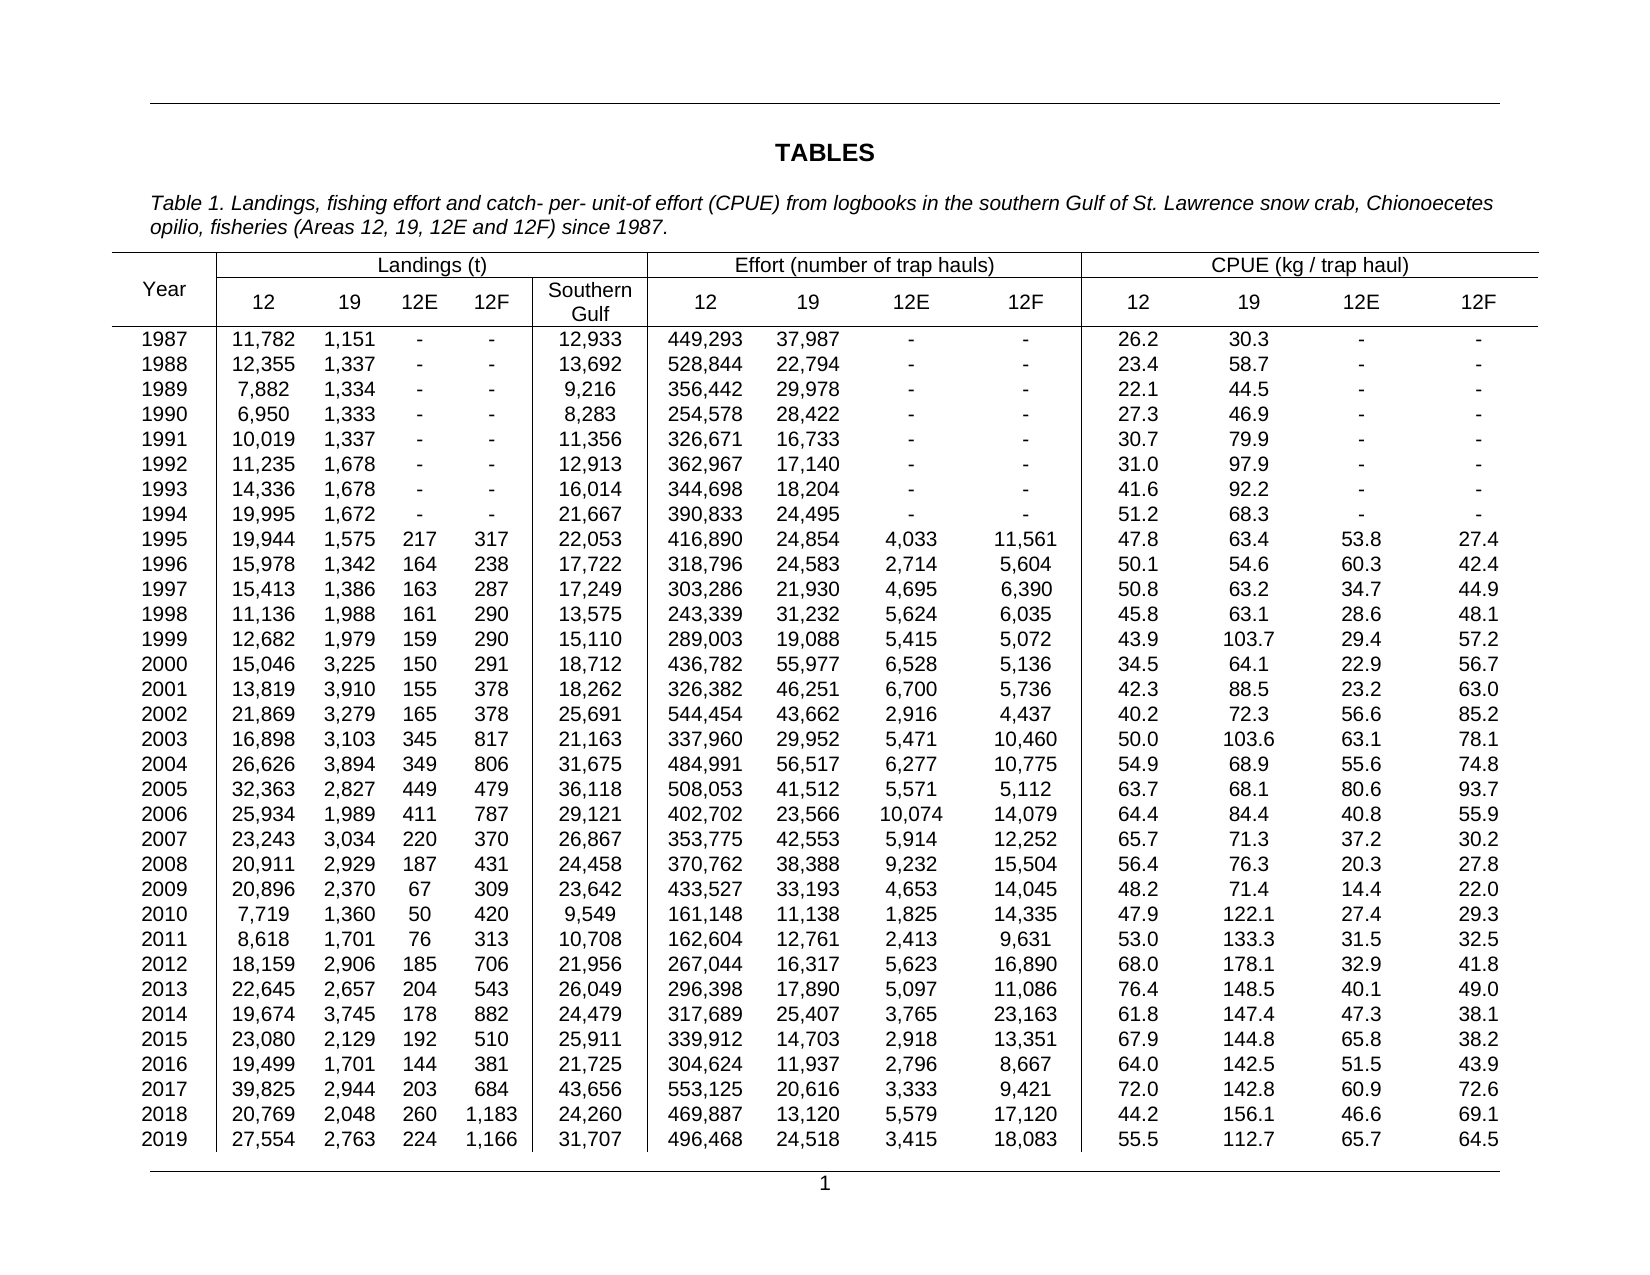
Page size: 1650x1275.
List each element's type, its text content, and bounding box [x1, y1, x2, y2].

table_cell 74.8 [1419, 752, 1538, 777]
table_cell 88.5 [1194, 677, 1303, 702]
table_cell 17,890 [763, 977, 853, 1002]
table_cell 50.1 [1082, 552, 1194, 577]
table_cell 22.1 [1082, 377, 1194, 402]
table_cell 41.8 [1419, 952, 1538, 977]
table_cell 47.9 [1082, 902, 1194, 927]
table_cell 1,334 [310, 377, 389, 402]
table_cell 51.2 [1082, 502, 1194, 527]
table_cell 6,277 [853, 752, 969, 777]
table_cell 345 [389, 727, 451, 752]
table_cell 23,080 [217, 1027, 310, 1052]
table_cell 318,796 [648, 552, 763, 577]
table_cell 51.5 [1303, 1052, 1419, 1077]
table_cell 9,232 [853, 852, 969, 877]
table_cell 243,339 [648, 602, 763, 627]
table_cell 46,251 [763, 677, 853, 702]
table_cell 1989 [112, 377, 216, 402]
table_cell 217 [389, 527, 451, 552]
table_cell 31,675 [533, 752, 647, 777]
table_cell 5,072 [969, 627, 1081, 652]
table_cell 11,937 [763, 1052, 853, 1077]
table_cell 11,356 [533, 427, 647, 452]
table_cell 68.0 [1082, 952, 1194, 977]
table_cell 19,944 [217, 527, 310, 552]
table_cell 15,978 [217, 552, 310, 577]
table_cell 339,912 [648, 1027, 763, 1052]
table_cell 9,631 [969, 927, 1081, 952]
table_cell 553,125 [648, 1077, 763, 1102]
table_cell 317,689 [648, 1002, 763, 1027]
table_cell 5,604 [969, 552, 1081, 577]
table_cell 93.7 [1419, 777, 1538, 802]
table_cell 479 [451, 777, 532, 802]
table_cell 63.4 [1194, 527, 1303, 552]
table_cell 1,337 [310, 427, 389, 452]
table_cell 2016 [112, 1052, 216, 1077]
table_cell 12,933 [533, 327, 647, 352]
table_cell 42,553 [763, 827, 853, 852]
table_cell 378 [451, 702, 532, 727]
table_cell 103.6 [1194, 727, 1303, 752]
table_cell 2,370 [310, 877, 389, 902]
table_cell 390,833 [648, 502, 763, 527]
table_cell 26,867 [533, 827, 647, 852]
table_cell 53.8 [1303, 527, 1419, 552]
table_cell 159 [389, 627, 451, 652]
table_cell 2,048 [310, 1102, 389, 1127]
table_cell 8,283 [533, 402, 647, 427]
table_cell 12 [217, 278, 310, 326]
table_cell 38.1 [1419, 1002, 1538, 1027]
table_cell 42.3 [1082, 677, 1194, 702]
table_cell - [1419, 377, 1538, 402]
table_cell 2019 [112, 1127, 216, 1152]
table_cell 80.6 [1303, 777, 1419, 802]
table_cell 12F [1419, 278, 1538, 326]
table_cell - [969, 402, 1081, 427]
table_cell 18,159 [217, 952, 310, 977]
table_cell 47.8 [1082, 527, 1194, 552]
table_cell 55.6 [1303, 752, 1419, 777]
table_cell 16,898 [217, 727, 310, 752]
table_cell 2011 [112, 927, 216, 952]
table_cell 31.0 [1082, 452, 1194, 477]
table_cell 192 [389, 1027, 451, 1052]
table_cell 34.5 [1082, 652, 1194, 677]
table_cell 30.3 [1194, 327, 1303, 352]
table_cell 103.7 [1194, 627, 1303, 652]
table_cell 60.3 [1303, 552, 1419, 577]
table_cell - [451, 427, 532, 452]
table_cell 1994 [112, 502, 216, 527]
table_cell 5,471 [853, 727, 969, 752]
table_cell - [451, 402, 532, 427]
table_cell 40.2 [1082, 702, 1194, 727]
table_cell 133.3 [1194, 927, 1303, 952]
table_cell 806 [451, 752, 532, 777]
table_cell 420 [451, 902, 532, 927]
table_cell 13,819 [217, 677, 310, 702]
table_cell 20.3 [1303, 852, 1419, 877]
table_cell 17,140 [763, 452, 853, 477]
table_cell - [451, 352, 532, 377]
table_cell 24,854 [763, 527, 853, 552]
table_cell 31,707 [533, 1127, 647, 1152]
table_cell 24,479 [533, 1002, 647, 1027]
table_cell 10,019 [217, 427, 310, 452]
table_cell 27.4 [1419, 527, 1538, 552]
table_cell 17,120 [969, 1102, 1081, 1127]
table_cell 147.4 [1194, 1002, 1303, 1027]
table_cell 29.4 [1303, 627, 1419, 652]
table_cell 1,672 [310, 502, 389, 527]
table_cell 204 [389, 977, 451, 1002]
table_cell 63.0 [1419, 677, 1538, 702]
table_cell 15,046 [217, 652, 310, 677]
table_cell - [389, 352, 451, 377]
table_cell 178 [389, 1002, 451, 1027]
table_cell - [1303, 427, 1419, 452]
table_cell 6,035 [969, 602, 1081, 627]
table_cell 56.6 [1303, 702, 1419, 727]
table_cell 2018 [112, 1102, 216, 1127]
table_cell 8,667 [969, 1052, 1081, 1077]
table_cell - [451, 327, 532, 352]
table_cell 65.7 [1082, 827, 1194, 852]
table_cell 32,363 [217, 777, 310, 802]
table_cell 46.6 [1303, 1102, 1419, 1127]
table_cell - [389, 452, 451, 477]
table_cell 2,413 [853, 927, 969, 952]
table_cell 69.1 [1419, 1102, 1538, 1127]
table_cell 1991 [112, 427, 216, 452]
table_cell 63.2 [1194, 577, 1303, 602]
table_cell 32.5 [1419, 927, 1538, 952]
table_cell 36,118 [533, 777, 647, 802]
table_cell 317 [451, 527, 532, 552]
table_cell - [853, 477, 969, 502]
table_cell 356,442 [648, 377, 763, 402]
table_cell 416,890 [648, 527, 763, 552]
table_cell - [969, 427, 1081, 452]
table_cell 23,566 [763, 802, 853, 827]
table_cell 1987 [112, 327, 216, 352]
table_cell 260 [389, 1102, 451, 1127]
table_cell 55.9 [1419, 802, 1538, 827]
table_cell 10,074 [853, 802, 969, 827]
table_cell 43,656 [533, 1077, 647, 1102]
table_cell 3,225 [310, 652, 389, 677]
table_cell 1,678 [310, 477, 389, 502]
table_cell 1,342 [310, 552, 389, 577]
table_cell 63.1 [1194, 602, 1303, 627]
table_cell 12,682 [217, 627, 310, 652]
table_cell - [969, 377, 1081, 402]
table_cell 22,053 [533, 527, 647, 552]
table_cell - [1419, 352, 1538, 377]
table_cell 32.9 [1303, 952, 1419, 977]
table_cell 1,979 [310, 627, 389, 652]
table_cell - [451, 477, 532, 502]
table_cell - [1303, 452, 1419, 477]
table_cell 2,918 [853, 1027, 969, 1052]
table_cell 25,691 [533, 702, 647, 727]
table_cell 31,232 [763, 602, 853, 627]
table_cell 326,382 [648, 677, 763, 702]
table_cell 38.2 [1419, 1027, 1538, 1052]
table_cell 20,616 [763, 1077, 853, 1102]
table_cell 21,667 [533, 502, 647, 527]
table_cell 23,163 [969, 1002, 1081, 1027]
table_cell 11,136 [217, 602, 310, 627]
table_cell 162,604 [648, 927, 763, 952]
table_cell 41,512 [763, 777, 853, 802]
table_cell - [451, 377, 532, 402]
table_cell - [389, 327, 451, 352]
table_cell 144 [389, 1052, 451, 1077]
table_cell 41.6 [1082, 477, 1194, 502]
table_cell 19,995 [217, 502, 310, 527]
table_cell 303,286 [648, 577, 763, 602]
table_cell 18,712 [533, 652, 647, 677]
table_cell 2012 [112, 952, 216, 977]
table_cell 290 [451, 627, 532, 652]
table_cell 254,578 [648, 402, 763, 427]
table_cell 10,775 [969, 752, 1081, 777]
table_cell 27.8 [1419, 852, 1538, 877]
table_cell - [1303, 402, 1419, 427]
table_header Landings (t) [217, 253, 647, 277]
table_cell - [853, 402, 969, 427]
table_cell 65.7 [1303, 1127, 1419, 1152]
table_cell 47.3 [1303, 1002, 1419, 1027]
table_cell 187 [389, 852, 451, 877]
table_cell 1995 [112, 527, 216, 552]
table_cell 11,782 [217, 327, 310, 352]
table_cell 3,333 [853, 1077, 969, 1102]
table_cell 436,782 [648, 652, 763, 677]
table_cell 44.5 [1194, 377, 1303, 402]
table_cell 148.5 [1194, 977, 1303, 1002]
table_cell - [853, 452, 969, 477]
table_cell - [969, 352, 1081, 377]
table_cell 12E [1303, 278, 1419, 326]
table_cell 370,762 [648, 852, 763, 877]
table_cell 9,216 [533, 377, 647, 402]
table_cell 469,887 [648, 1102, 763, 1127]
table_cell 5,097 [853, 977, 969, 1002]
table_cell 1992 [112, 452, 216, 477]
table_cell 2017 [112, 1077, 216, 1102]
table_cell - [969, 452, 1081, 477]
table_cell 296,398 [648, 977, 763, 1002]
table_cell 40.8 [1303, 802, 1419, 827]
table_cell 27.3 [1082, 402, 1194, 427]
table_cell 18,083 [969, 1127, 1081, 1152]
table_cell 1988 [112, 352, 216, 377]
table_cell 34.7 [1303, 577, 1419, 602]
table_cell 22.0 [1419, 877, 1538, 902]
table_cell 484,991 [648, 752, 763, 777]
table_cell 528,844 [648, 352, 763, 377]
table_cell 882 [451, 1002, 532, 1027]
table_cell 50.8 [1082, 577, 1194, 602]
table_cell 64.4 [1082, 802, 1194, 827]
table_cell 5,571 [853, 777, 969, 802]
table_cell 4,437 [969, 702, 1081, 727]
table_cell 37,987 [763, 327, 853, 352]
table_cell 402,702 [648, 802, 763, 827]
table_cell 78.1 [1419, 727, 1538, 752]
table_cell 48.2 [1082, 877, 1194, 902]
table_cell 326,671 [648, 427, 763, 452]
table_cell 337,960 [648, 727, 763, 752]
table_cell 19,499 [217, 1052, 310, 1077]
table_cell 63.7 [1082, 777, 1194, 802]
table_cell 5,624 [853, 602, 969, 627]
table_cell 2,714 [853, 552, 969, 577]
table_cell 68.3 [1194, 502, 1303, 527]
table_cell 63.1 [1303, 727, 1419, 752]
table_cell 5,914 [853, 827, 969, 852]
table_cell 3,765 [853, 1002, 969, 1027]
table_cell 238 [451, 552, 532, 577]
table_header Year [112, 253, 216, 326]
table_cell 3,745 [310, 1002, 389, 1027]
table_cell 19,088 [763, 627, 853, 652]
table_cell 5,136 [969, 652, 1081, 677]
table_cell 2004 [112, 752, 216, 777]
table_cell 12F [451, 278, 532, 326]
table_cell 304,624 [648, 1052, 763, 1077]
table_cell 2,929 [310, 852, 389, 877]
table_cell 21,869 [217, 702, 310, 727]
table_cell 44.2 [1082, 1102, 1194, 1127]
table_cell 5,736 [969, 677, 1081, 702]
table_cell 50 [389, 902, 451, 927]
table_cell 29.3 [1419, 902, 1538, 927]
table_cell 31.5 [1303, 927, 1419, 952]
table_cell 1,360 [310, 902, 389, 927]
table_cell 72.3 [1194, 702, 1303, 727]
table_cell 1,988 [310, 602, 389, 627]
table_cell 17,249 [533, 577, 647, 602]
table_cell - [1419, 327, 1538, 352]
table_cell 1,183 [451, 1102, 532, 1127]
table_cell 2005 [112, 777, 216, 802]
table_cell 20,911 [217, 852, 310, 877]
table_cell 543 [451, 977, 532, 1002]
table_cell 2000 [112, 652, 216, 677]
table_cell 43,662 [763, 702, 853, 727]
table_cell 12,761 [763, 927, 853, 952]
table_cell 14,703 [763, 1027, 853, 1052]
table_cell 24,583 [763, 552, 853, 577]
table_cell - [1419, 452, 1538, 477]
table_cell 684 [451, 1077, 532, 1102]
table_cell 72.6 [1419, 1077, 1538, 1102]
table_cell 13,120 [763, 1102, 853, 1127]
table_cell 544,454 [648, 702, 763, 727]
table_cell - [853, 377, 969, 402]
table_cell 313 [451, 927, 532, 952]
table_cell 12E [389, 278, 451, 326]
table_cell 56.7 [1419, 652, 1538, 677]
table_cell 85.2 [1419, 702, 1538, 727]
table_cell 43.9 [1082, 627, 1194, 652]
table_cell 2,944 [310, 1077, 389, 1102]
table_cell 2,827 [310, 777, 389, 802]
table_cell - [1303, 352, 1419, 377]
table_cell 11,235 [217, 452, 310, 477]
table_cell 1,166 [451, 1127, 532, 1152]
table_cell 42.4 [1419, 552, 1538, 577]
table_cell 64.0 [1082, 1052, 1194, 1077]
table_cell 10,708 [533, 927, 647, 952]
table_cell 15,110 [533, 627, 647, 652]
table_cell 64.1 [1194, 652, 1303, 677]
table_cell 13,351 [969, 1027, 1081, 1052]
table_cell 14,335 [969, 902, 1081, 927]
table_cell 178.1 [1194, 952, 1303, 977]
table_cell 45.8 [1082, 602, 1194, 627]
table_cell 1,989 [310, 802, 389, 827]
table_cell 1,151 [310, 327, 389, 352]
table_cell 39,825 [217, 1077, 310, 1102]
table_cell 21,725 [533, 1052, 647, 1077]
table_cell 16,014 [533, 477, 647, 502]
table_cell 55.5 [1082, 1127, 1194, 1152]
table_cell 144.8 [1194, 1027, 1303, 1052]
table_cell 309 [451, 877, 532, 902]
table_cell 26.2 [1082, 327, 1194, 352]
table_cell - [969, 502, 1081, 527]
table_cell 1,337 [310, 352, 389, 377]
table_cell 1993 [112, 477, 216, 502]
table_cell 22.9 [1303, 652, 1419, 677]
table_cell 706 [451, 952, 532, 977]
table_cell 21,956 [533, 952, 647, 977]
table_cell 11,086 [969, 977, 1081, 1002]
table_cell 13,575 [533, 602, 647, 627]
table_cell 156.1 [1194, 1102, 1303, 1127]
table_cell 55,977 [763, 652, 853, 677]
table_cell 20,769 [217, 1102, 310, 1127]
table_cell 37.2 [1303, 827, 1419, 852]
table_cell 1,678 [310, 452, 389, 477]
table_cell 2003 [112, 727, 216, 752]
table_cell - [451, 452, 532, 477]
table_header Effort (number of trap hauls) [648, 253, 1081, 277]
table_cell - [853, 502, 969, 527]
table_cell 21,930 [763, 577, 853, 602]
table_cell 787 [451, 802, 532, 827]
table_cell 16,733 [763, 427, 853, 452]
table_cell 12,913 [533, 452, 647, 477]
table_cell - [389, 377, 451, 402]
table_cell 2001 [112, 677, 216, 702]
table_cell - [969, 477, 1081, 502]
table_cell 24,518 [763, 1127, 853, 1152]
table_cell 30.2 [1419, 827, 1538, 852]
table_cell - [1303, 377, 1419, 402]
table_cell 60.9 [1303, 1077, 1419, 1102]
table_cell 17,722 [533, 552, 647, 577]
table_cell 12 [1082, 278, 1194, 326]
table_cell 2,906 [310, 952, 389, 977]
table_cell 1,825 [853, 902, 969, 927]
table_cell 362,967 [648, 452, 763, 477]
table_cell 3,034 [310, 827, 389, 852]
table_cell 28.6 [1303, 602, 1419, 627]
table_cell 21,163 [533, 727, 647, 752]
table_cell 24,495 [763, 502, 853, 527]
table_cell 1,701 [310, 1052, 389, 1077]
table_cell 12 [648, 278, 763, 326]
table_cell 2,657 [310, 977, 389, 1002]
table_cell 6,390 [969, 577, 1081, 602]
table_cell 23,642 [533, 877, 647, 902]
table_cell 26,049 [533, 977, 647, 1002]
table_cell 33,193 [763, 877, 853, 902]
table_cell 224 [389, 1127, 451, 1152]
table_cell 2014 [112, 1002, 216, 1027]
table_cell 370 [451, 827, 532, 852]
table_cell - [389, 427, 451, 452]
table_cell 3,279 [310, 702, 389, 727]
table_cell 817 [451, 727, 532, 752]
table_cell 76 [389, 927, 451, 952]
table_cell 12F [969, 278, 1081, 326]
table_cell 2008 [112, 852, 216, 877]
table_cell 1998 [112, 602, 216, 627]
table_cell - [1303, 477, 1419, 502]
table_cell 185 [389, 952, 451, 977]
table_cell 67 [389, 877, 451, 902]
table_cell 65.8 [1303, 1027, 1419, 1052]
table_cell 14,045 [969, 877, 1081, 902]
table_cell 161,148 [648, 902, 763, 927]
table_cell 4,033 [853, 527, 969, 552]
table_cell 14,079 [969, 802, 1081, 827]
table_cell 48.1 [1419, 602, 1538, 627]
table_cell 203 [389, 1077, 451, 1102]
table_cell 44.9 [1419, 577, 1538, 602]
table_cell 28,422 [763, 402, 853, 427]
table_cell 353,775 [648, 827, 763, 852]
table_cell 27.4 [1303, 902, 1419, 927]
table_cell 29,121 [533, 802, 647, 827]
table_cell 2013 [112, 977, 216, 1002]
table_cell 449 [389, 777, 451, 802]
table_cell 164 [389, 552, 451, 577]
table_cell 54.9 [1082, 752, 1194, 777]
table_cell 1996 [112, 552, 216, 577]
table_cell 1,701 [310, 927, 389, 952]
table_cell 433,527 [648, 877, 763, 902]
table_cell - [1419, 427, 1538, 452]
table_cell 92.2 [1194, 477, 1303, 502]
table_cell 508,053 [648, 777, 763, 802]
table_cell 163 [389, 577, 451, 602]
table_cell 6,528 [853, 652, 969, 677]
table_cell 1,333 [310, 402, 389, 427]
table_cell 122.1 [1194, 902, 1303, 927]
table_cell 1990 [112, 402, 216, 427]
table_cell 349 [389, 752, 451, 777]
table_cell 64.5 [1419, 1127, 1538, 1152]
table_cell 1997 [112, 577, 216, 602]
table_cell 67.9 [1082, 1027, 1194, 1052]
table_cell 18,262 [533, 677, 647, 702]
table_cell - [1419, 502, 1538, 527]
table_cell 58.7 [1194, 352, 1303, 377]
table_cell 2,763 [310, 1127, 389, 1152]
table_cell - [389, 402, 451, 427]
table_cell 40.1 [1303, 977, 1419, 1002]
table_cell 26,626 [217, 752, 310, 777]
table_cell 12,252 [969, 827, 1081, 852]
table_cell 68.9 [1194, 752, 1303, 777]
table_cell 7,882 [217, 377, 310, 402]
table_cell 19 [310, 278, 389, 326]
table_cell 165 [389, 702, 451, 727]
table_cell - [1303, 327, 1419, 352]
table_cell 25,407 [763, 1002, 853, 1027]
table_cell 46.9 [1194, 402, 1303, 427]
table_cell 3,910 [310, 677, 389, 702]
table_cell 29,978 [763, 377, 853, 402]
table_cell 287 [451, 577, 532, 602]
table_cell - [853, 327, 969, 352]
table_cell 19 [1194, 278, 1303, 326]
table_cell 220 [389, 827, 451, 852]
table_cell 49.0 [1419, 977, 1538, 1002]
table_cell 5,623 [853, 952, 969, 977]
table_cell 290 [451, 602, 532, 627]
table_cell 10,460 [969, 727, 1081, 752]
table_cell 5,112 [969, 777, 1081, 802]
table_cell 5,579 [853, 1102, 969, 1127]
table_cell 22,794 [763, 352, 853, 377]
text Table 1. Landings, fishing effort and catch- per- unit-of effort (CPUE) from logbooks in the southern Gulf of St. Lawrence snow crab, Chionoecetes opilio, fisheries (Areas 12, 19, 12E and 12F) since 1987. [150, 191, 1500, 239]
table_cell 9,421 [969, 1077, 1081, 1102]
table_cell 4,695 [853, 577, 969, 602]
table_cell 378 [451, 677, 532, 702]
table_cell 381 [451, 1052, 532, 1077]
table_cell - [389, 477, 451, 502]
table_cell 1999 [112, 627, 216, 652]
table_cell 15,504 [969, 852, 1081, 877]
table_cell 71.4 [1194, 877, 1303, 902]
table_cell 3,103 [310, 727, 389, 752]
table_cell 4,653 [853, 877, 969, 902]
table_cell 496,468 [648, 1127, 763, 1152]
table_cell 9,549 [533, 902, 647, 927]
table_cell 23.2 [1303, 677, 1419, 702]
table_cell 25,911 [533, 1027, 647, 1052]
table_cell 23,243 [217, 827, 310, 852]
table_cell 14.4 [1303, 877, 1419, 902]
table_cell 19,674 [217, 1002, 310, 1027]
table_cell 16,317 [763, 952, 853, 977]
table_cell 61.8 [1082, 1002, 1194, 1027]
table_cell 20,896 [217, 877, 310, 902]
table_cell 14,336 [217, 477, 310, 502]
table_cell 23.4 [1082, 352, 1194, 377]
table_cell 142.8 [1194, 1077, 1303, 1102]
table_cell 76.3 [1194, 852, 1303, 877]
table_cell 431 [451, 852, 532, 877]
table_cell 2015 [112, 1027, 216, 1052]
table_cell 2010 [112, 902, 216, 927]
table_header CPUE (kg / trap haul) [1082, 253, 1538, 277]
table_cell 38,388 [763, 852, 853, 877]
table_cell 2006 [112, 802, 216, 827]
table_cell 54.6 [1194, 552, 1303, 577]
table_cell - [969, 327, 1081, 352]
table_cell Southern Gulf [533, 278, 647, 326]
table_cell 12E [853, 278, 969, 326]
table_cell 24,260 [533, 1102, 647, 1127]
table_cell 3,894 [310, 752, 389, 777]
table_cell 411 [389, 802, 451, 827]
table_cell 29,952 [763, 727, 853, 752]
table_cell 289,003 [648, 627, 763, 652]
table_cell 18,204 [763, 477, 853, 502]
table_cell 13,692 [533, 352, 647, 377]
table_cell - [853, 352, 969, 377]
table_cell 2002 [112, 702, 216, 727]
table_cell 510 [451, 1027, 532, 1052]
table_cell - [853, 427, 969, 452]
table_cell 267,044 [648, 952, 763, 977]
table_cell 57.2 [1419, 627, 1538, 652]
table_cell 2009 [112, 877, 216, 902]
table_cell 22,645 [217, 977, 310, 1002]
table_cell 161 [389, 602, 451, 627]
table_cell 6,700 [853, 677, 969, 702]
table_cell 8,618 [217, 927, 310, 952]
table_cell 3,415 [853, 1127, 969, 1152]
table_cell 24,458 [533, 852, 647, 877]
table_cell - [1419, 402, 1538, 427]
table_cell 30.7 [1082, 427, 1194, 452]
table_cell 76.4 [1082, 977, 1194, 1002]
subtitle TABLES [150, 137, 1500, 166]
table_cell 2,129 [310, 1027, 389, 1052]
table_cell 1,386 [310, 577, 389, 602]
table_cell 19 [763, 278, 853, 326]
table_cell 291 [451, 652, 532, 677]
table_cell 25,934 [217, 802, 310, 827]
table_cell 79.9 [1194, 427, 1303, 452]
table_cell 112.7 [1194, 1127, 1303, 1152]
table_cell 155 [389, 677, 451, 702]
table_cell 56,517 [763, 752, 853, 777]
table_cell 84.4 [1194, 802, 1303, 827]
table_cell 2,796 [853, 1052, 969, 1077]
table_cell 27,554 [217, 1127, 310, 1152]
table_cell 97.9 [1194, 452, 1303, 477]
table_cell - [1303, 502, 1419, 527]
table_cell 6,950 [217, 402, 310, 427]
table_cell 56.4 [1082, 852, 1194, 877]
table_cell 5,415 [853, 627, 969, 652]
table_cell 15,413 [217, 577, 310, 602]
table_cell 43.9 [1419, 1052, 1538, 1077]
table_cell - [389, 502, 451, 527]
table_cell 71.3 [1194, 827, 1303, 852]
table_cell 11,561 [969, 527, 1081, 552]
table_cell 2007 [112, 827, 216, 852]
table_cell 150 [389, 652, 451, 677]
table_cell 68.1 [1194, 777, 1303, 802]
table_cell 2,916 [853, 702, 969, 727]
table_cell - [451, 502, 532, 527]
table_cell 11,138 [763, 902, 853, 927]
table_cell 449,293 [648, 327, 763, 352]
table_cell 72.0 [1082, 1077, 1194, 1102]
table_cell 53.0 [1082, 927, 1194, 952]
table_cell 142.5 [1194, 1052, 1303, 1077]
table_cell 344,698 [648, 477, 763, 502]
table_cell 50.0 [1082, 727, 1194, 752]
table_cell 12,355 [217, 352, 310, 377]
table_cell 16,890 [969, 952, 1081, 977]
table_cell 7,719 [217, 902, 310, 927]
table_cell 1,575 [310, 527, 389, 552]
table_cell - [1419, 477, 1538, 502]
